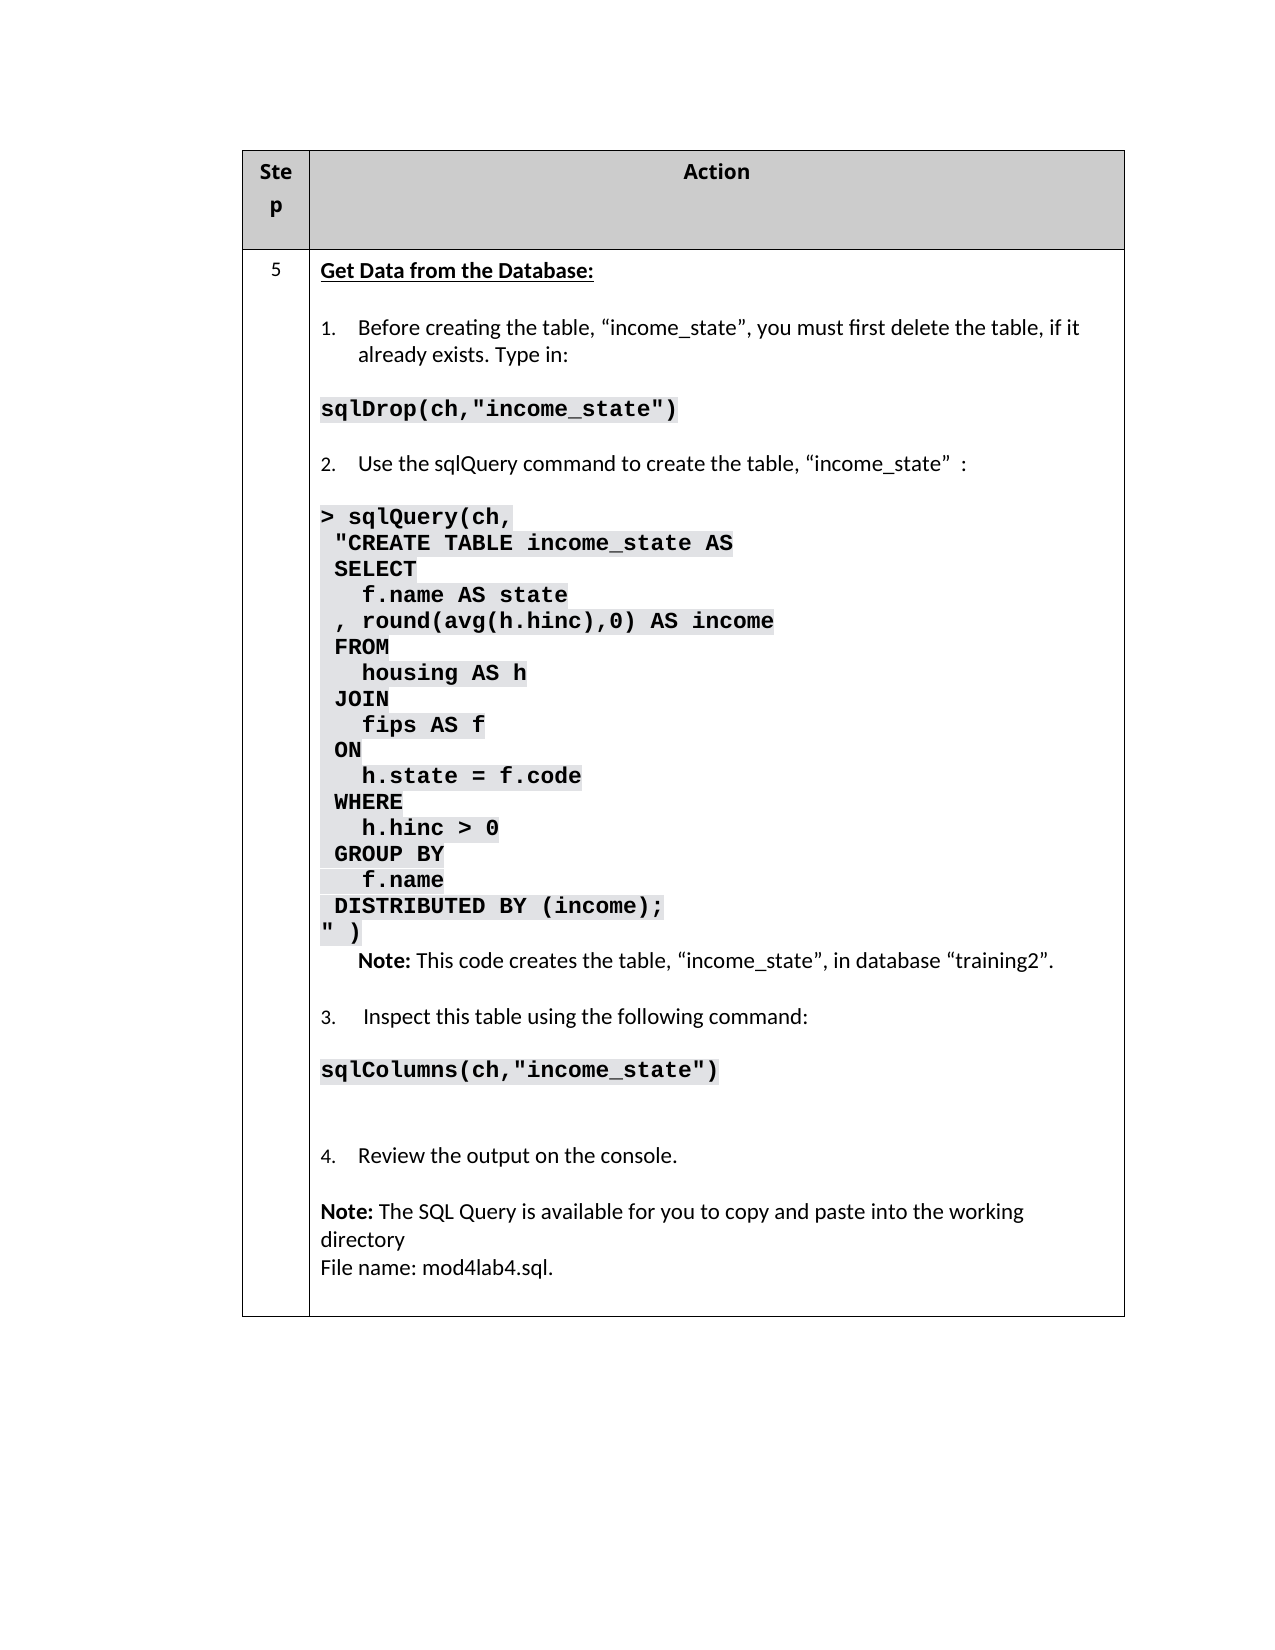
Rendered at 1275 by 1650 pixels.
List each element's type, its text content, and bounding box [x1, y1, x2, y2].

table_cell Get Data from the Database: Before creating the table, “income_state”, you must first delete the table, if it already exists. Type in: sqlDrop(ch,"income_state") Use the sqlQuery command to create the table, “income_state” : > sqlQuery(ch, "CREATE TABLE income_state AS SELECT f.name AS state , round(avg(h.hinc),0) AS income FROM housing AS h JOIN fips AS f ON h.state = f.code WHERE h.hinc > 0 GROUP BY f.name DISTRIBUTED BY (income); " ) Note: This code creates the table, “income_state”, in database “training2”. Inspect this table using the following command: sqlColumns(ch,"income_state") Review the output on the console. Note: The SQL Query is available for you to copy and paste into the working directory File name: mod4lab4.sql. [310, 250, 1124, 1316]
table_header Action [310, 151, 1124, 249]
table_header Step [243, 151, 309, 249]
table_cell 5 [243, 250, 309, 1316]
